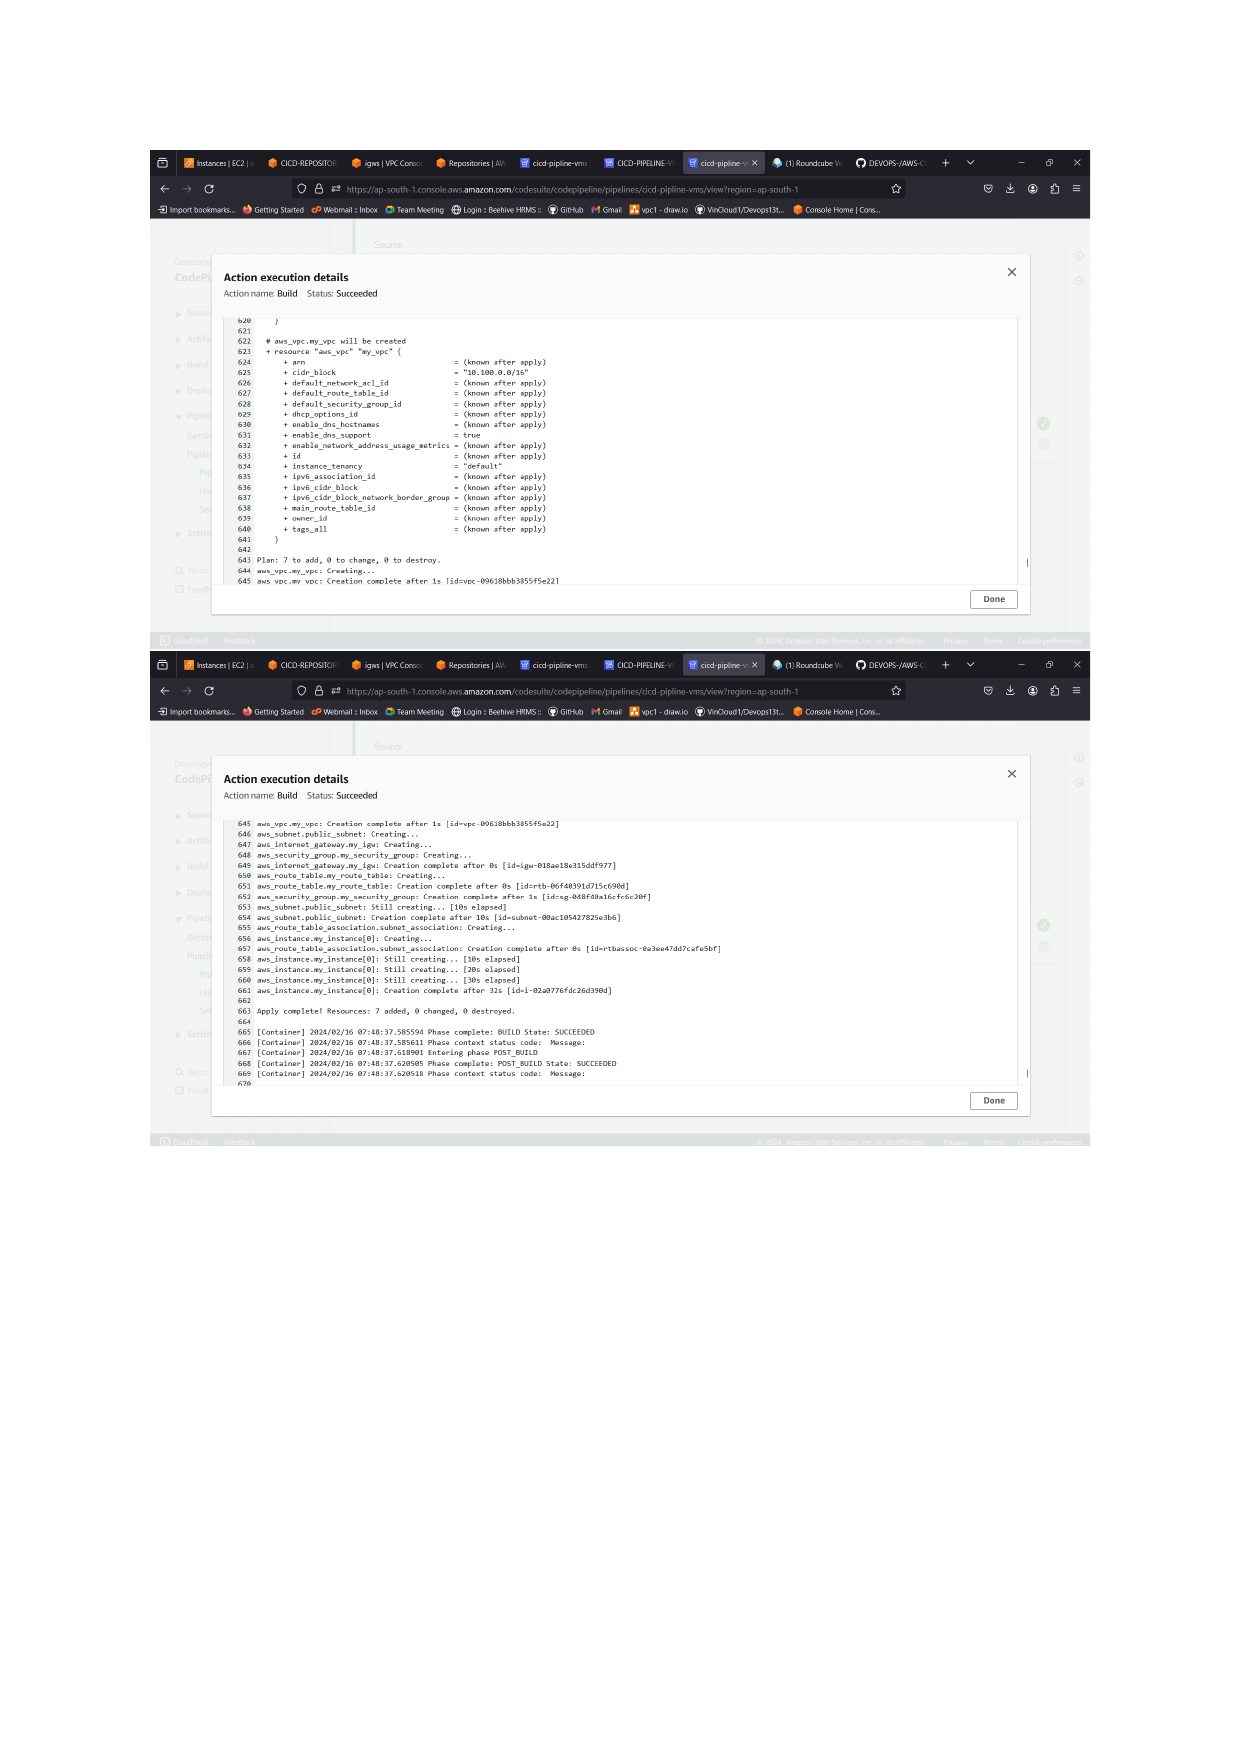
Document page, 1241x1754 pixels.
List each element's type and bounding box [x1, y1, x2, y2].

picture [150, 651, 1091, 1146]
picture [150, 150, 1091, 649]
